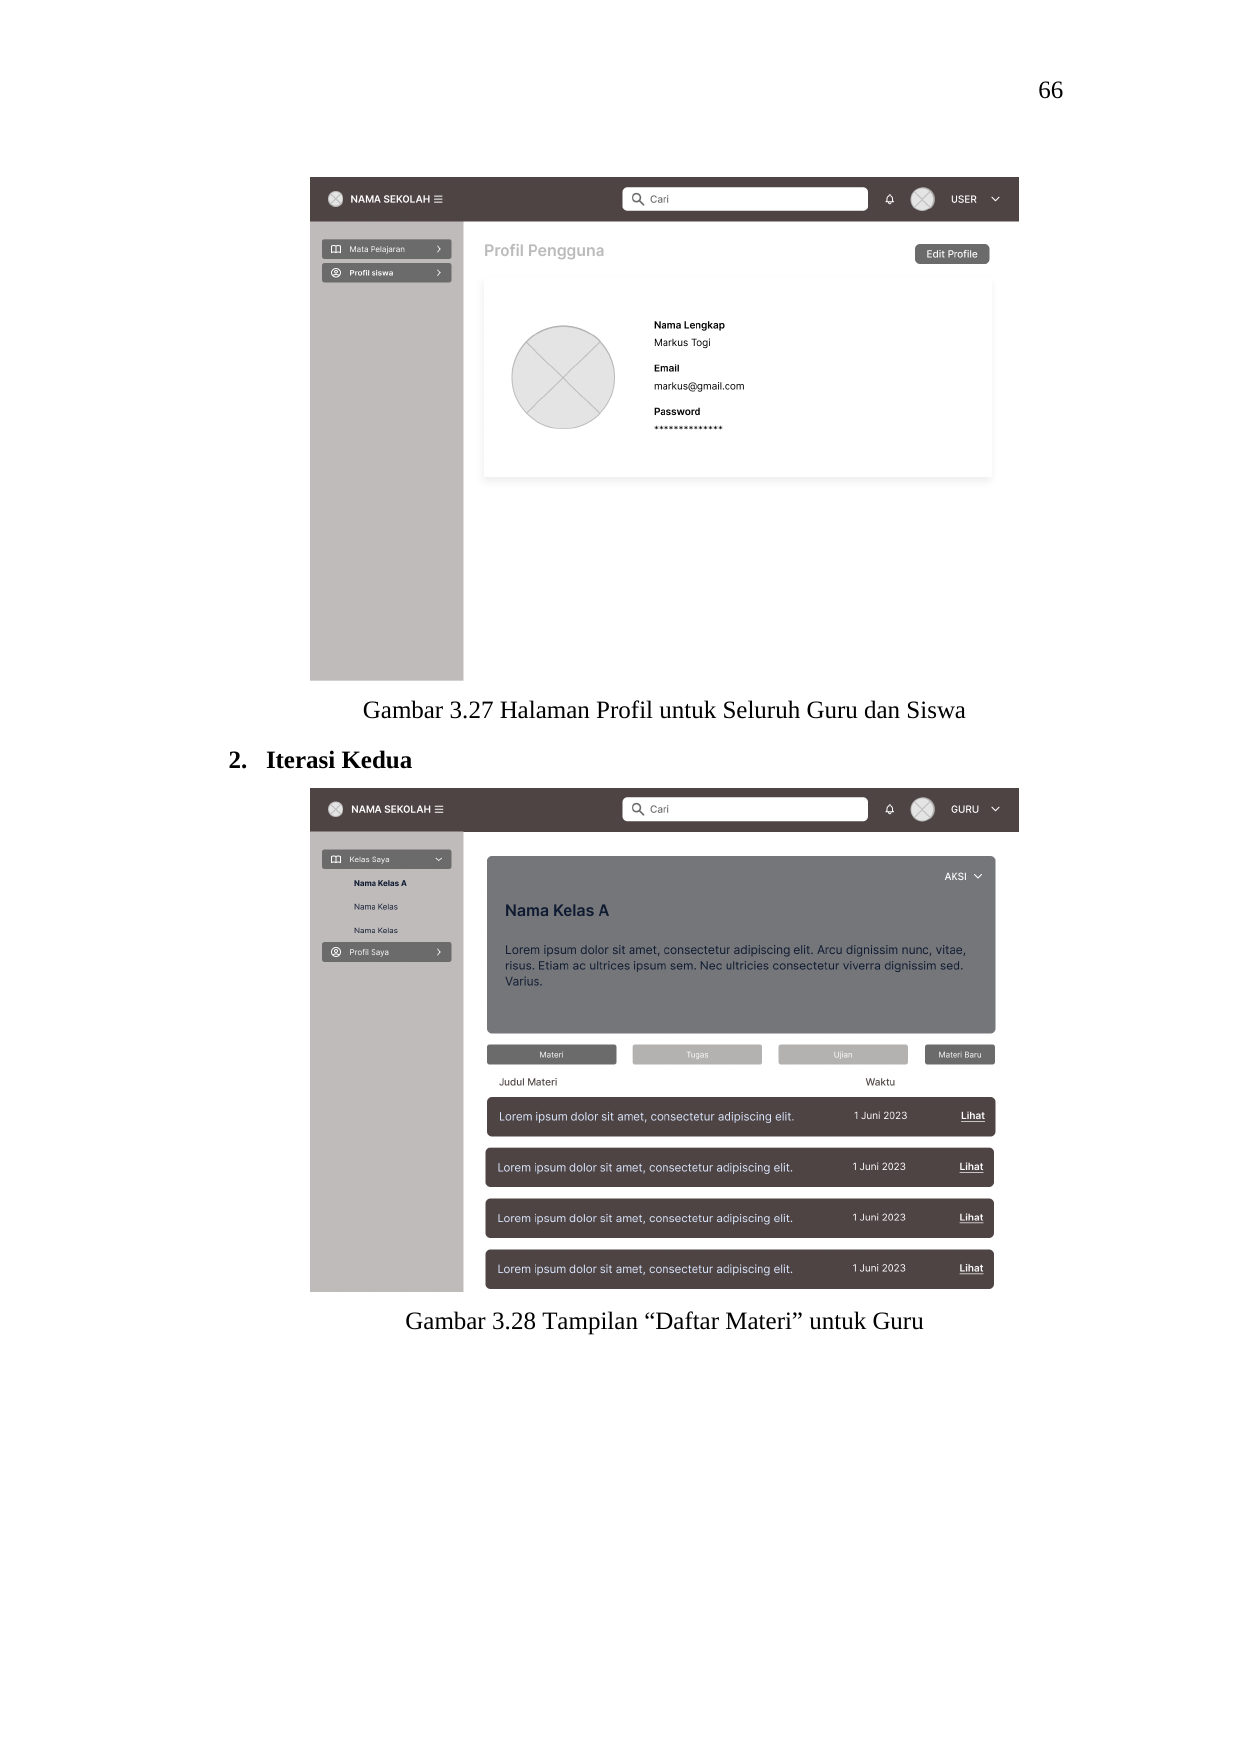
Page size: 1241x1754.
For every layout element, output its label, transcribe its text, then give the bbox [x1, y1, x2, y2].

list Iterasi Kedua [228, 745, 1063, 774]
picture [310, 177, 1019, 681]
picture [310, 788, 1019, 1292]
